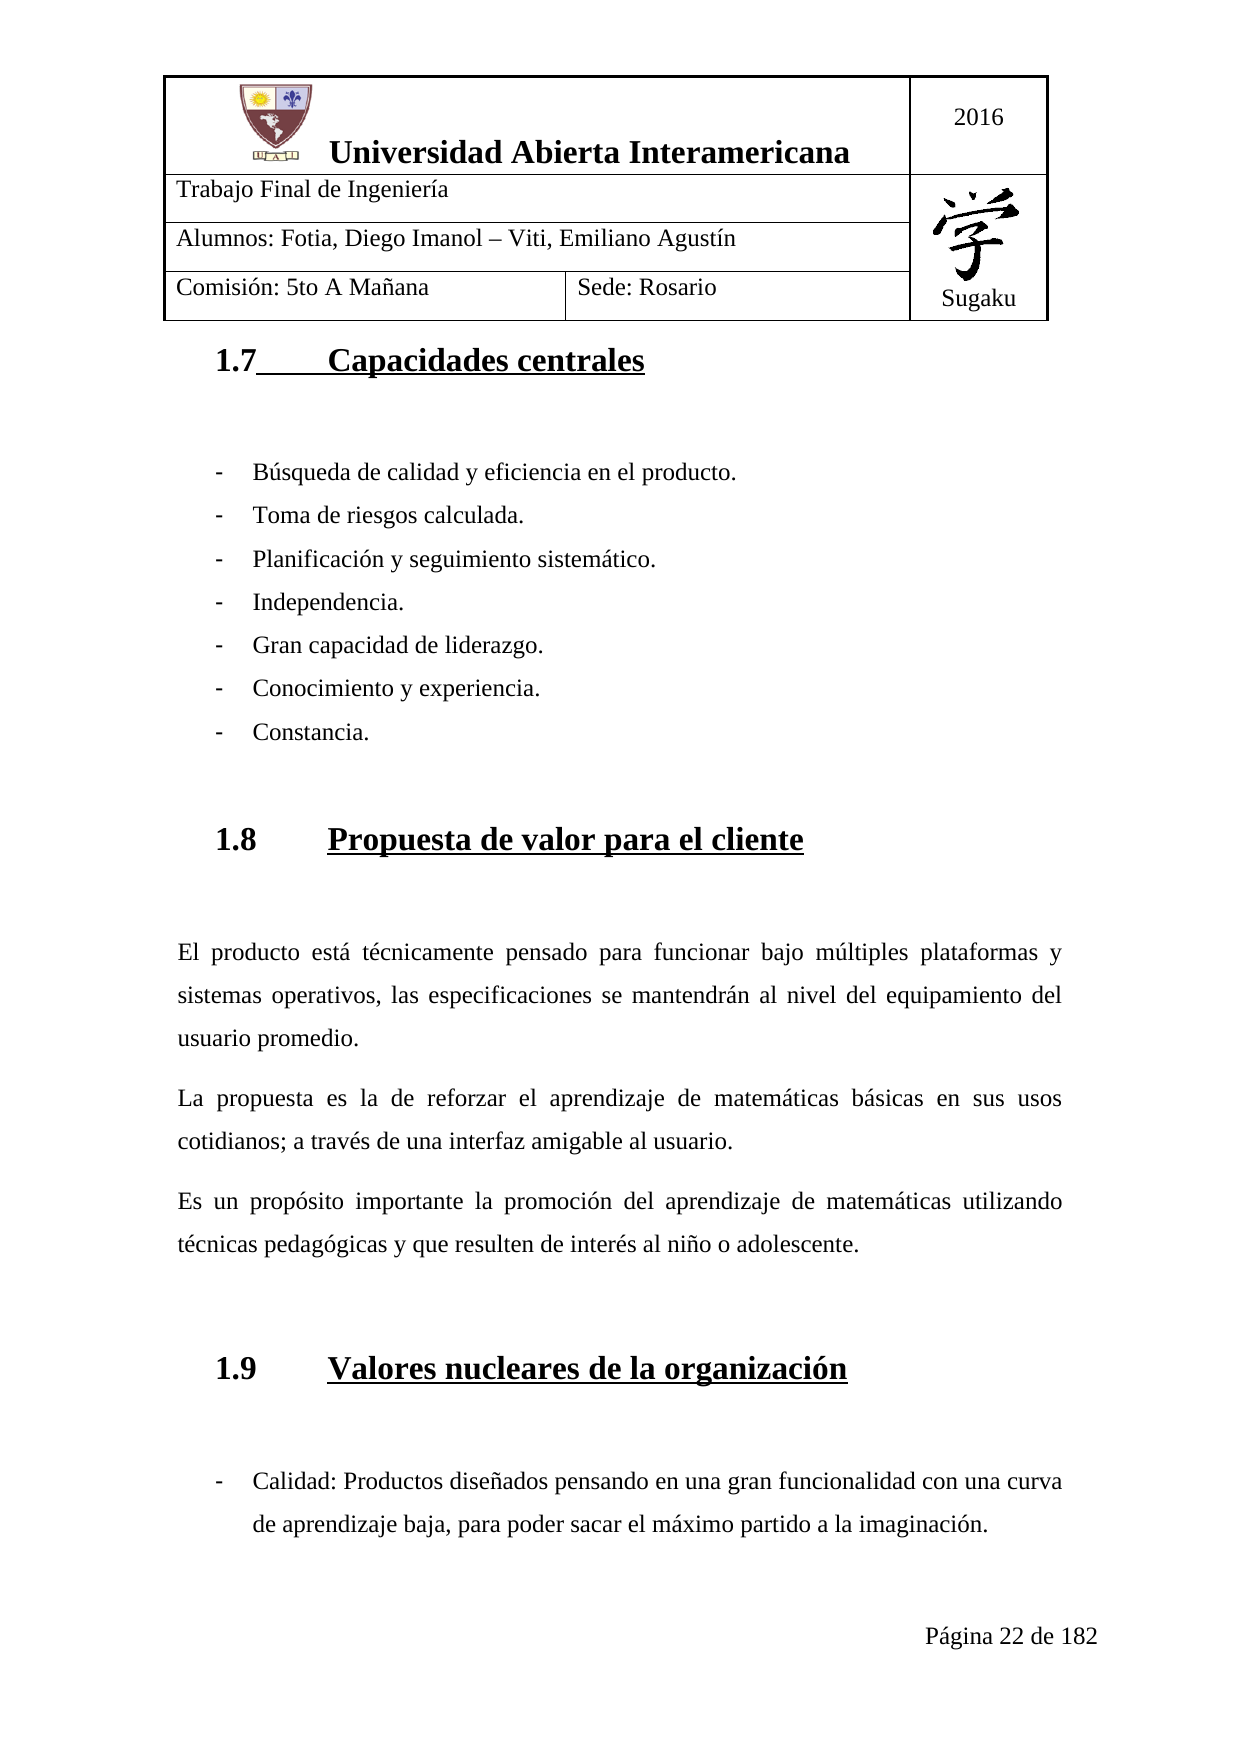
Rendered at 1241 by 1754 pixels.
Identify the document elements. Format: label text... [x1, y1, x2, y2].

subtitle Capacidades centrales [215, 148, 1063, 378]
list Gran capacidad de liderazgo. [215, 630, 1063, 659]
list Toma de riesgos calculada. [215, 500, 1063, 529]
picture [927, 181, 1030, 284]
list Calidad: Productos diseñados pensando en una gran funcionalidad con una curva de aprendizaje baja, para poder sacar el máximo partido a la imaginación. [215, 1466, 1063, 1538]
list Constancia. [215, 717, 1063, 745]
text Es un propósito importante la promoción del aprendizaje de matemáticas utilizando técnicas pedagógicas y que resulten de interés al niño o adolescente. [177, 1186, 1063, 1258]
subtitle Propuesta de valor para el cliente [215, 819, 1063, 858]
list Conocimiento y experiencia. [215, 673, 1063, 702]
picture [223, 78, 329, 164]
subtitle Valores nucleares de la organización [215, 1348, 1063, 1387]
text El producto está técnicamente pensado para funcionar bajo múltiples plataformas y sistemas operativos, las especificaciones se mantendrán al nivel del equipamiento del usuario promedio. [177, 937, 1063, 1052]
list Búsqueda de calidad y eficiencia en el producto. [215, 457, 1063, 486]
text La propuesta es la de reforzar el aprendizaje de matemáticas básicas en sus usos cotidianos; a través de una interfaz amigable al usuario. [177, 1083, 1063, 1155]
list Planificación y seguimiento sistemático. [215, 544, 1063, 572]
list Independencia. [215, 587, 1063, 616]
